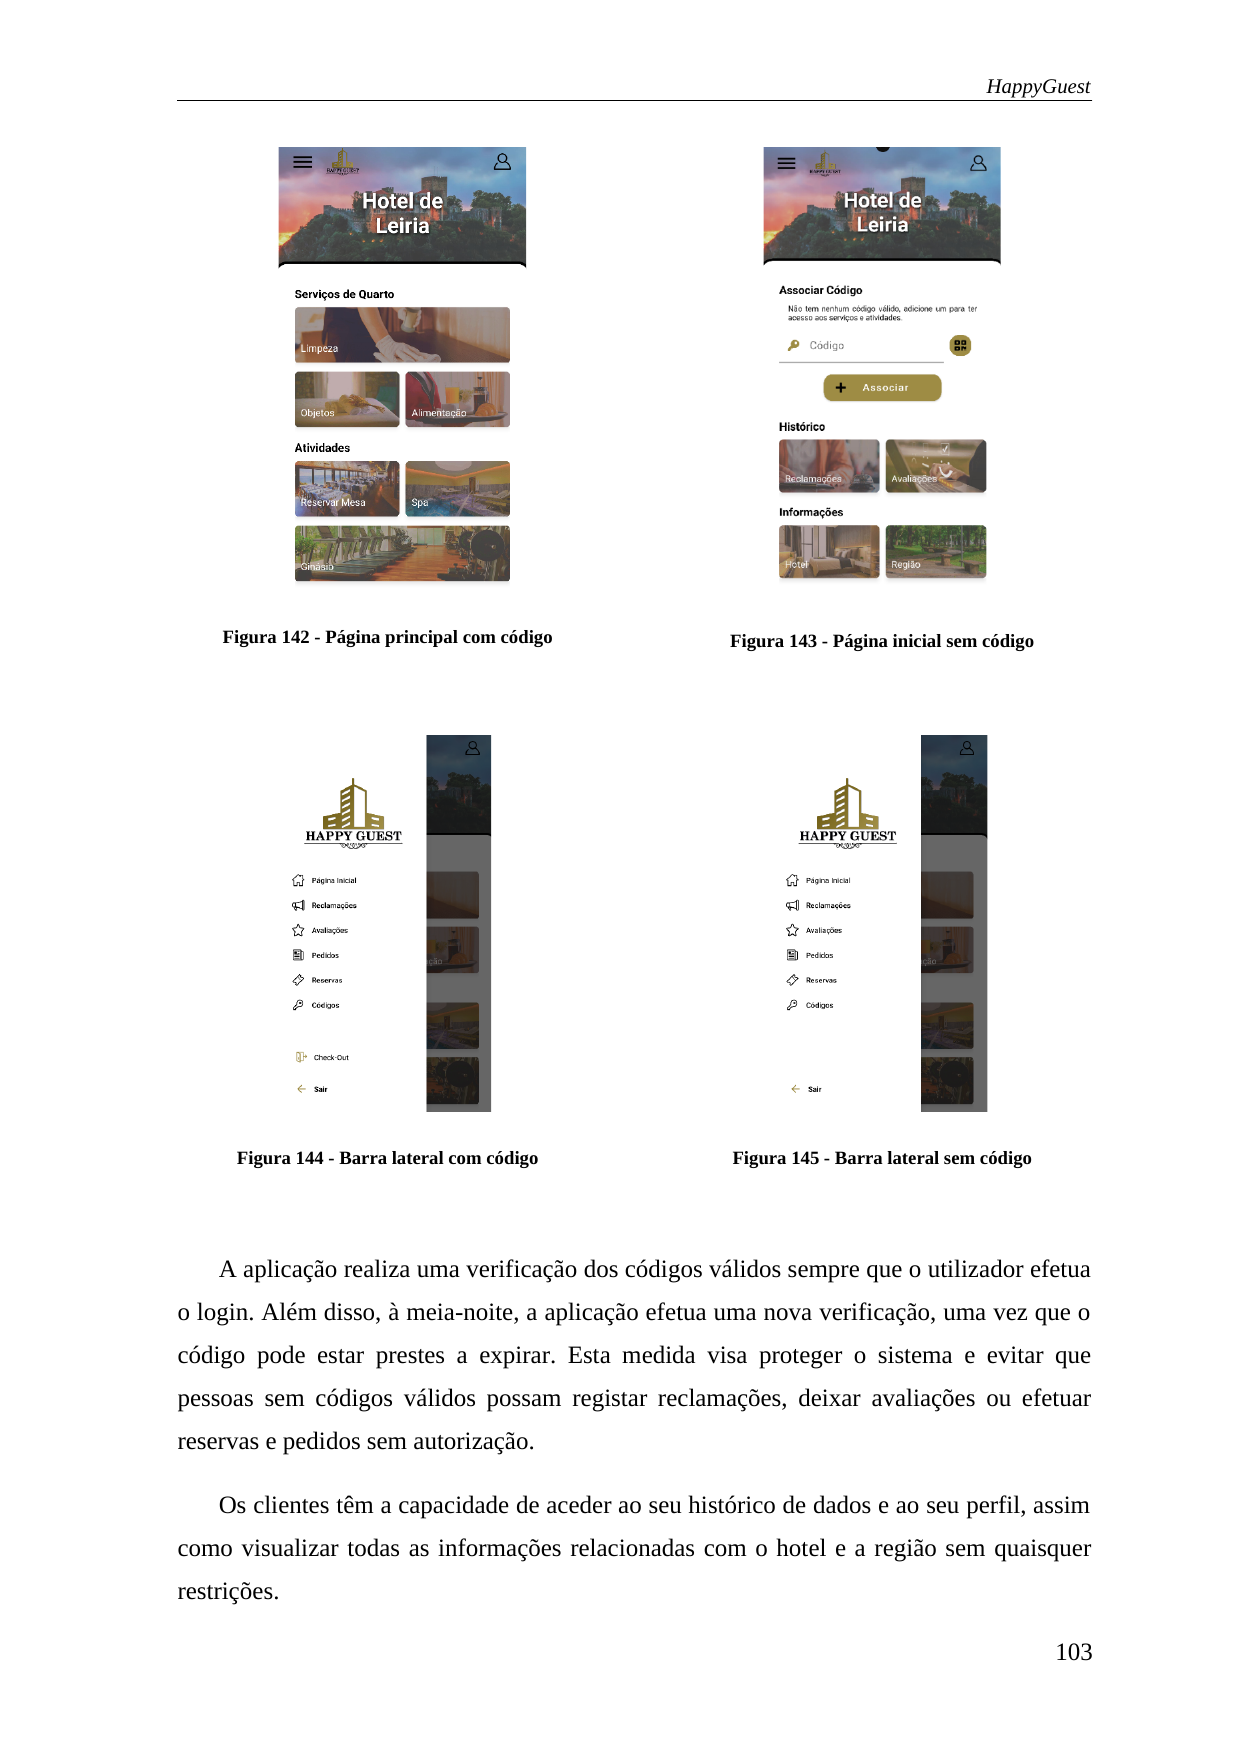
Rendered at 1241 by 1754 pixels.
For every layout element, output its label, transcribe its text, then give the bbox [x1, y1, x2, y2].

picture [777, 735, 988, 1112]
picture [283, 735, 492, 1112]
picture [278, 147, 527, 591]
picture [763, 147, 1001, 595]
text Os clientes têm a capacidade de aceder ao seu histórico de dados e ao seu perfil, assim como visualizar todas as informações relacionadas com o hotel e a região sem quaisquer restrições. [177, 1490, 1092, 1605]
text A aplicação realiza uma verificação dos códigos válidos sempre que o utilizador efetua o login. Além disso, à meia-noite, a aplicação efetua uma nova verificação, uma vez que o código pode estar prestes a expirar. Esta medida visa proteger o sistema e evitar que pessoas sem códigos válidos possam registar reclamações, deixar avaliações ou efetuar reservas e pedidos sem autorização. [177, 1254, 1092, 1455]
